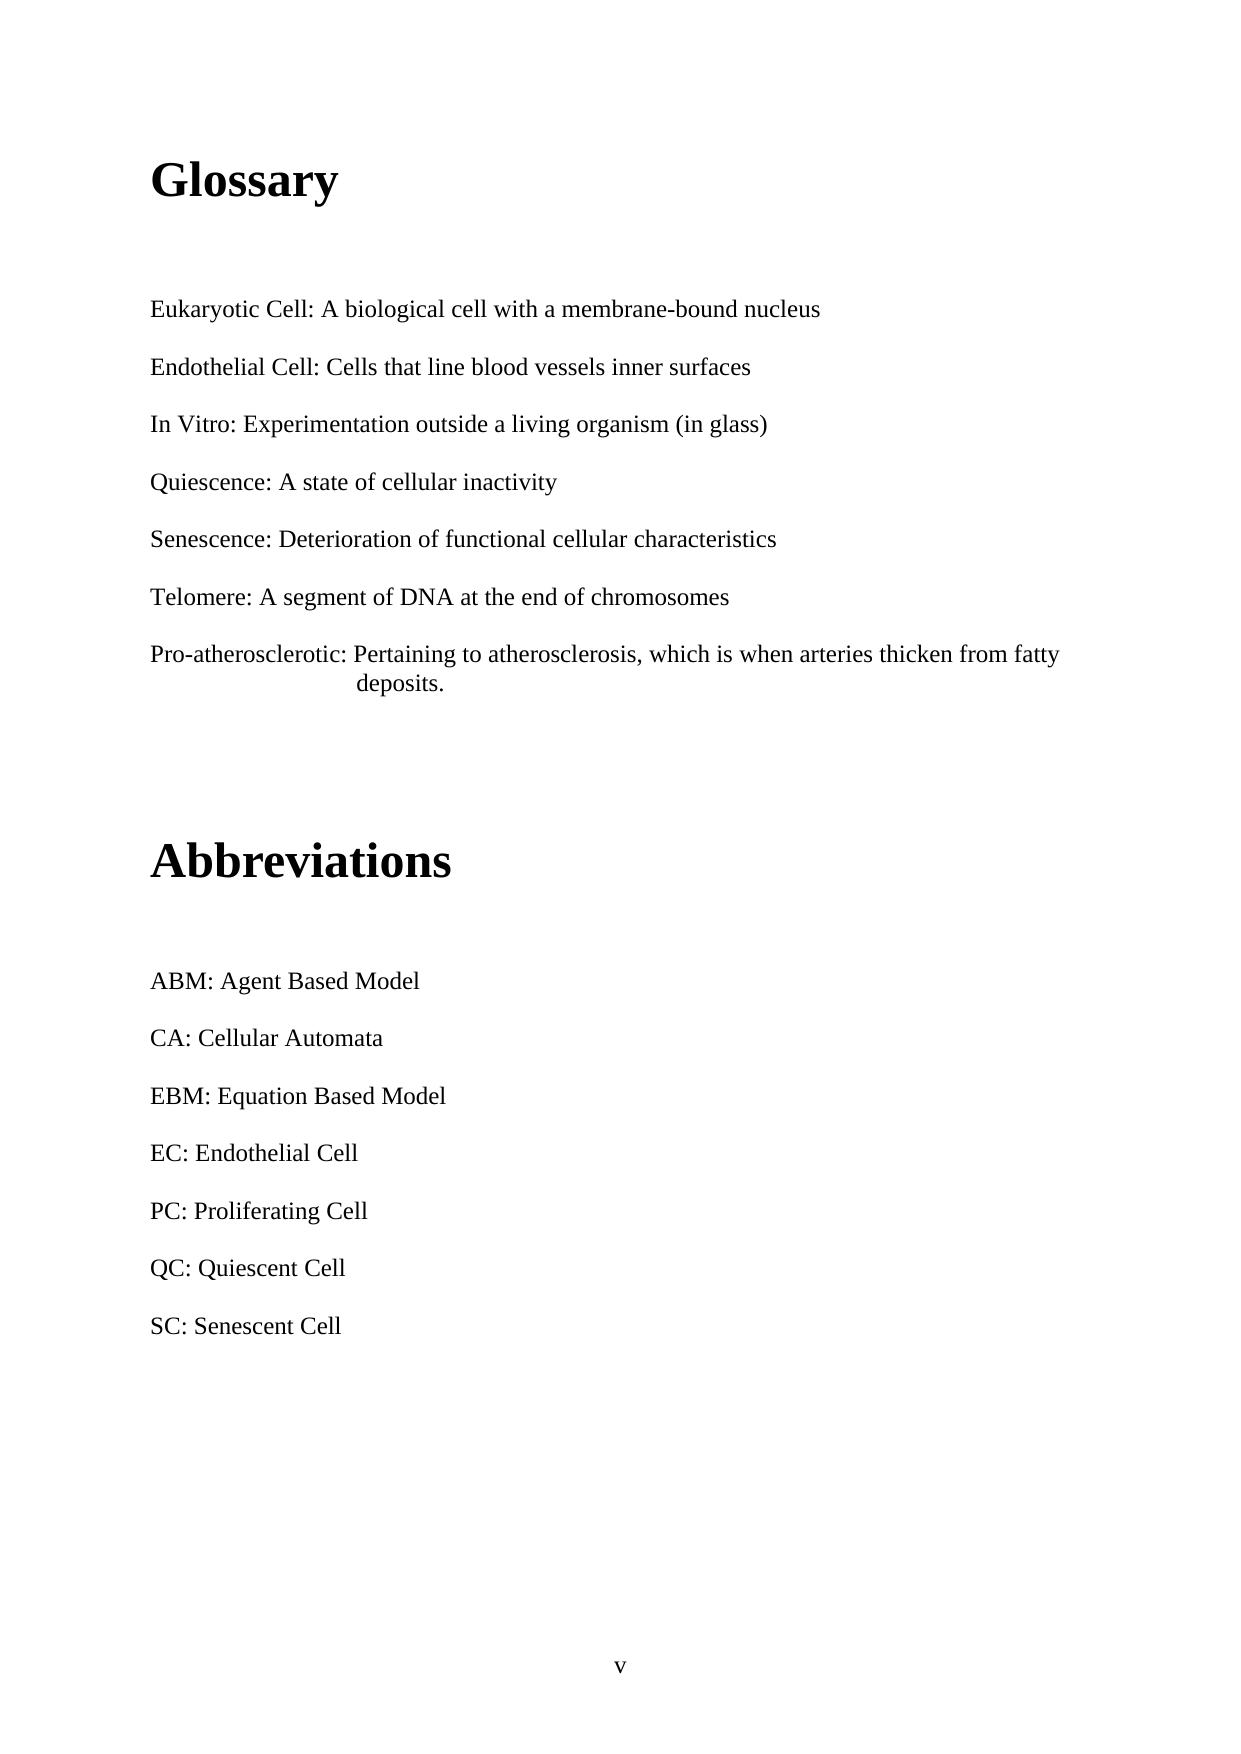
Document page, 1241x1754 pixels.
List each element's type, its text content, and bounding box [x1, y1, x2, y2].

text SC: Senescent Cell [150, 1311, 1090, 1541]
subtitle Abbreviations [150, 831, 1090, 889]
text PC: Proliferating Cell [150, 1196, 1090, 1224]
subtitle Glossary [150, 150, 1090, 207]
text deposits. [150, 668, 1090, 697]
text ABM: Agent Based Model [150, 966, 1090, 994]
text Quiescence: A state of cellular inactivity [150, 467, 1090, 495]
text Pro-atherosclerotic: Pertaining to atherosclerosis, which is when arteries thicken from fatty [150, 639, 1090, 668]
text EBM: Equation Based Model [150, 1081, 1090, 1109]
text CA: Cellular Automata [150, 1023, 1090, 1052]
text Telomere: A segment of DNA at the end of chromosomes [150, 582, 1090, 610]
text QC: Quiescent Cell [150, 1253, 1090, 1282]
text Senescence: Deterioration of functional cellular characteristics [150, 524, 1090, 553]
text EC: Endothelial Cell [150, 1138, 1090, 1167]
text Endothelial Cell: Cells that line blood vessels inner surfaces [150, 352, 1090, 380]
text Eukaryotic Cell: A biological cell with a membrane-bound nucleus [150, 294, 1090, 323]
text In Vitro: Experimentation outside a living organism (in glass) [150, 409, 1090, 438]
